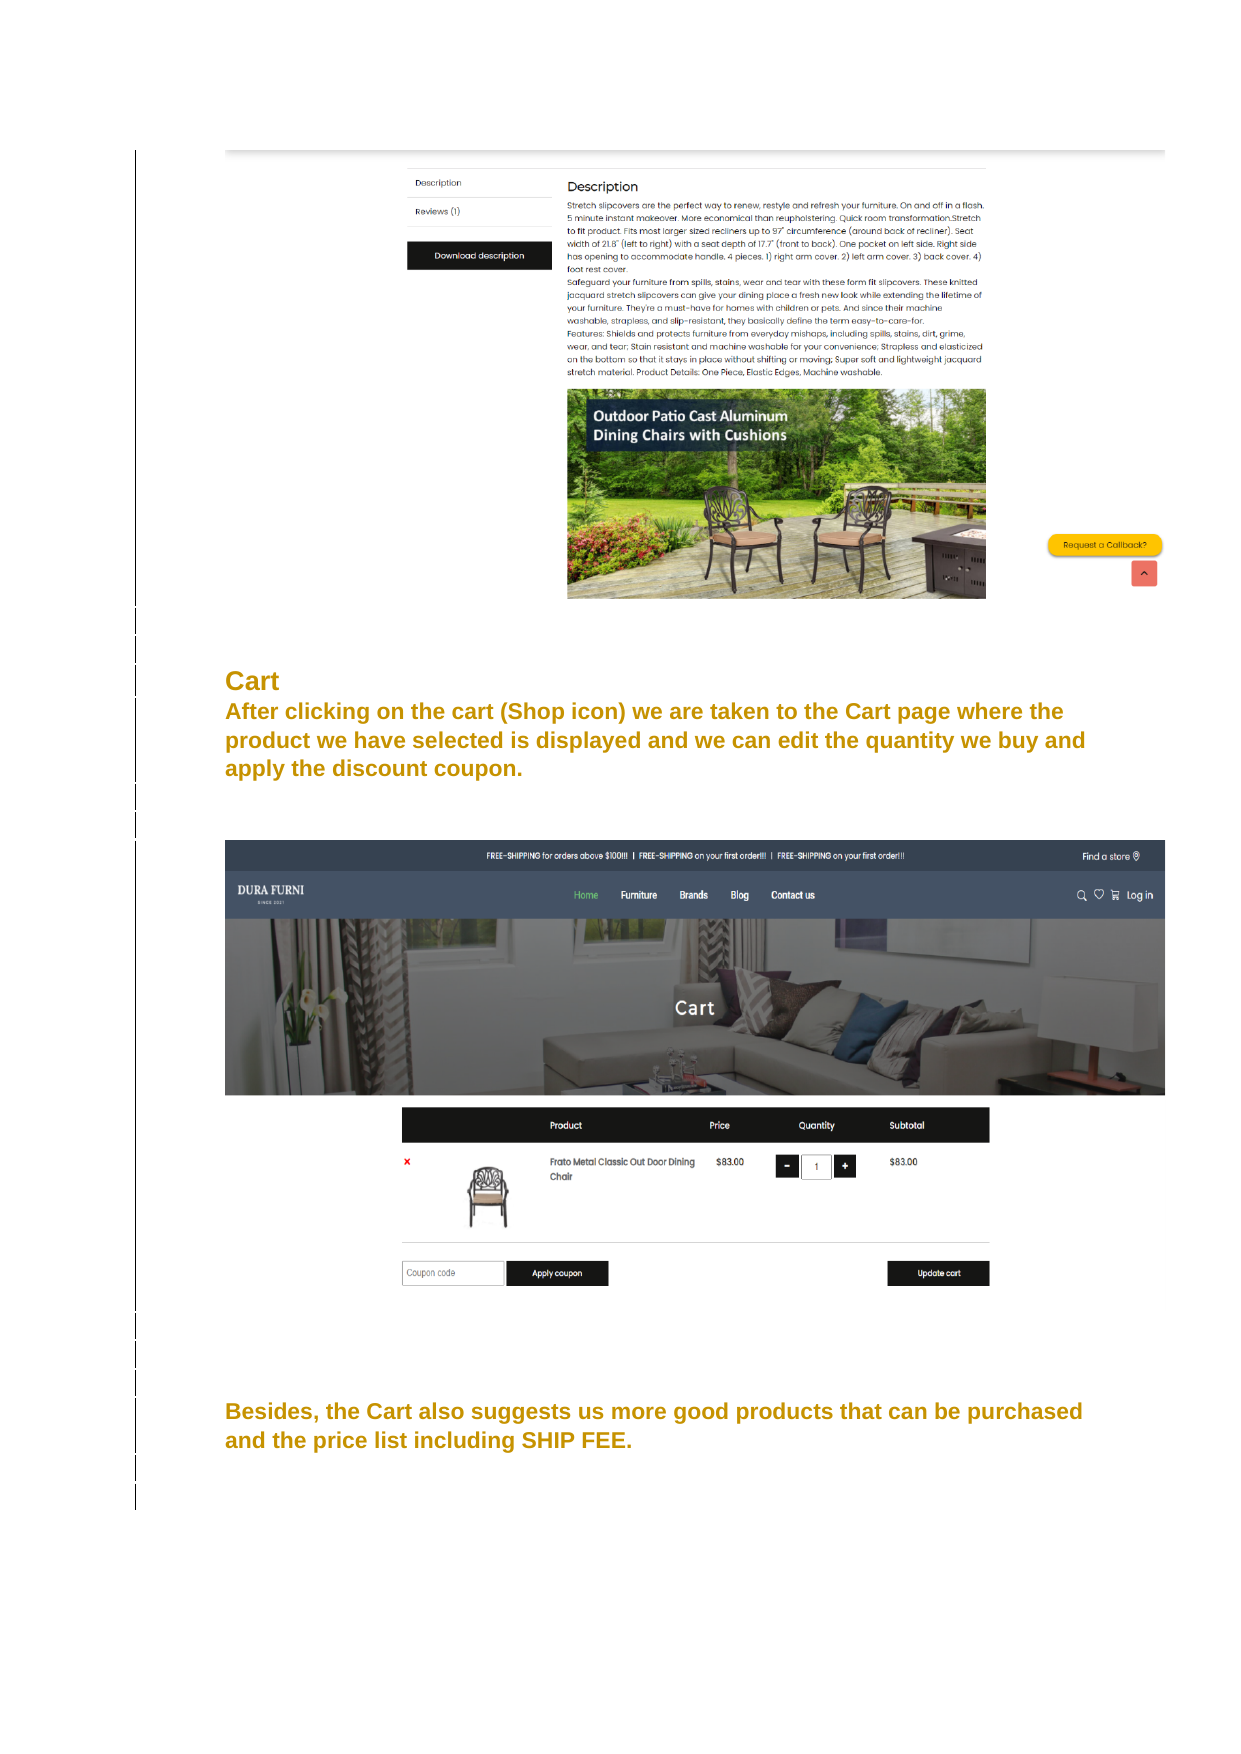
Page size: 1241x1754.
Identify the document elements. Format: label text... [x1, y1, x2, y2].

picture [225, 840, 1166, 1311]
list After clicking on the cart (Shop icon) we are taken to the Cart page where the product we have selected is displayed and we can edit the quantity we buy and apply the discount coupon. [225, 698, 1090, 782]
list Cart [225, 664, 1090, 696]
list Besides, the Cart also suggests us more good products that can be purchased and the price list including SHIP FEE. [225, 1398, 1090, 1453]
picture [225, 150, 1166, 606]
